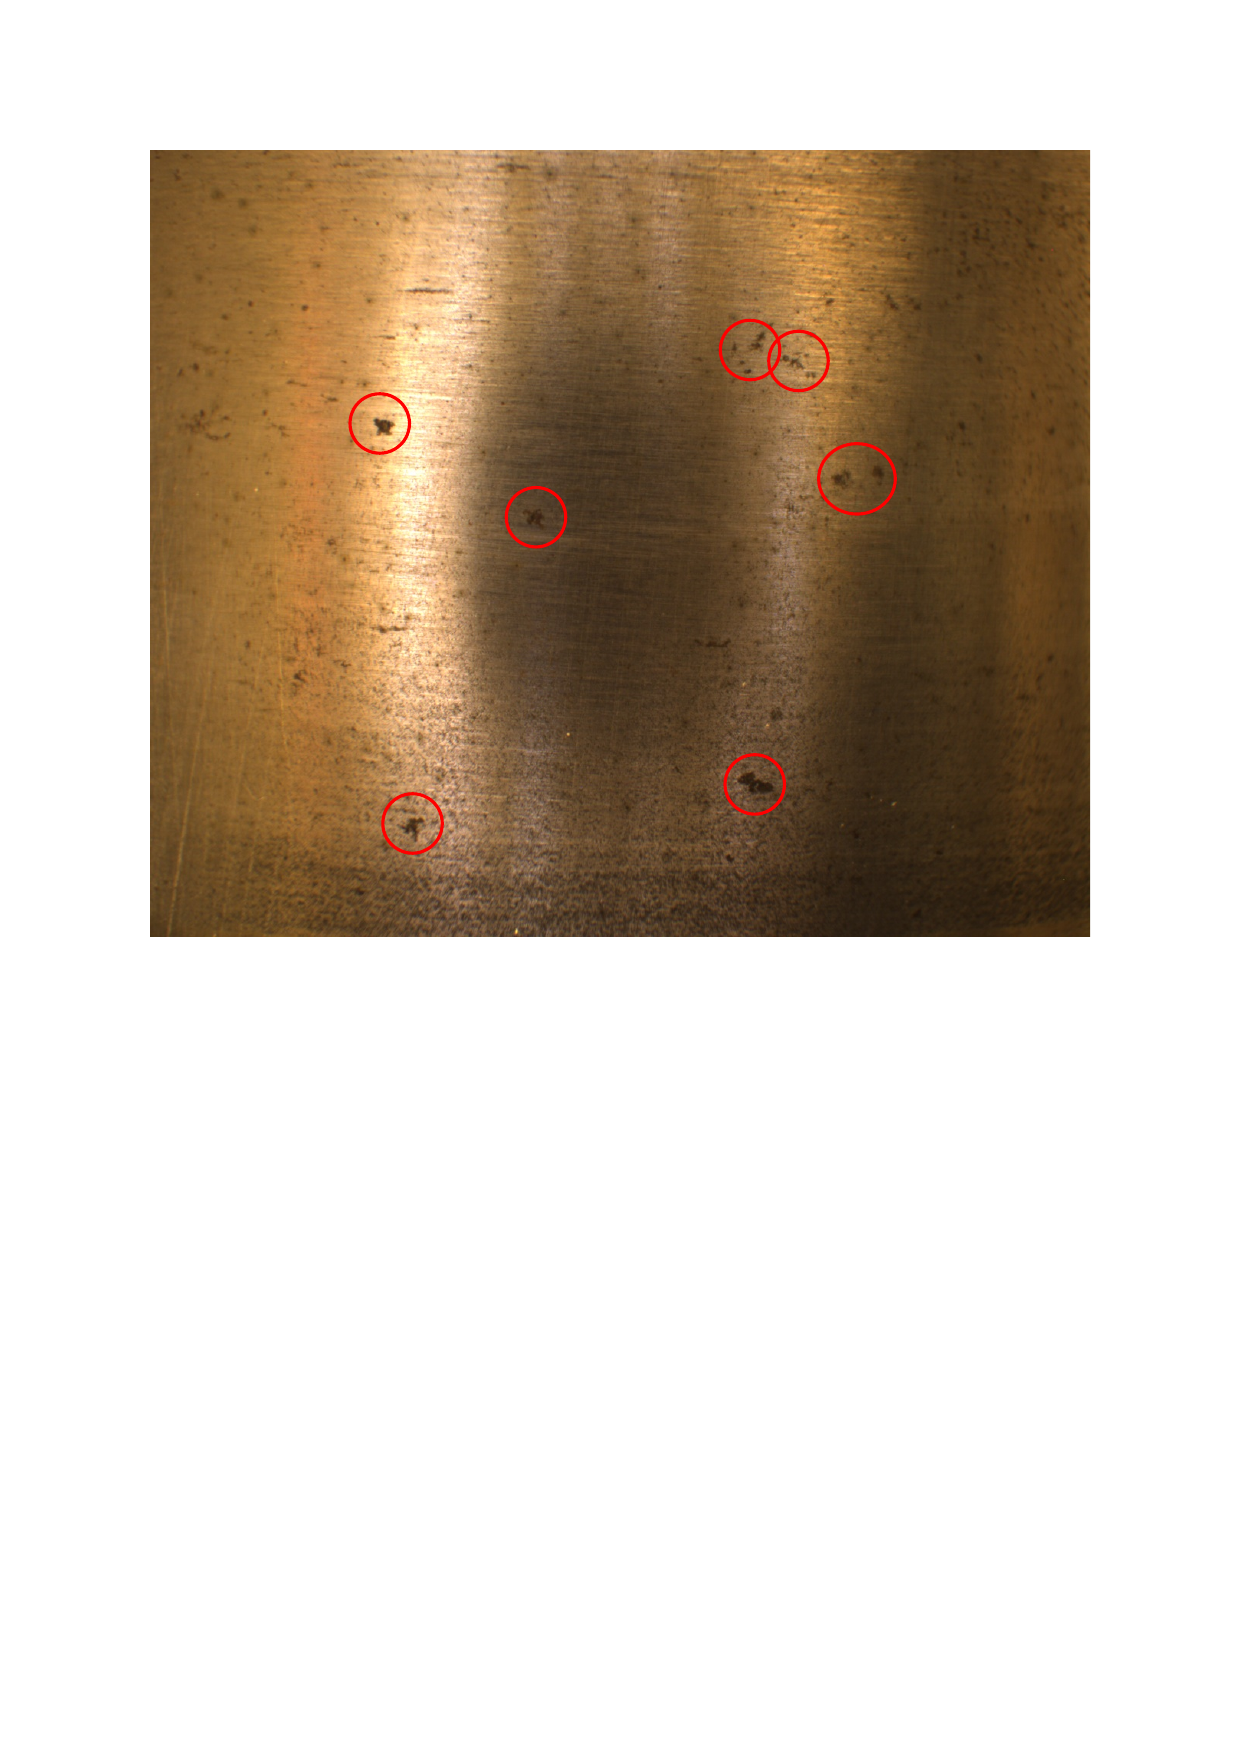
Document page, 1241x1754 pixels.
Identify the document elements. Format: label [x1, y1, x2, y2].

picture [150, 150, 1091, 937]
